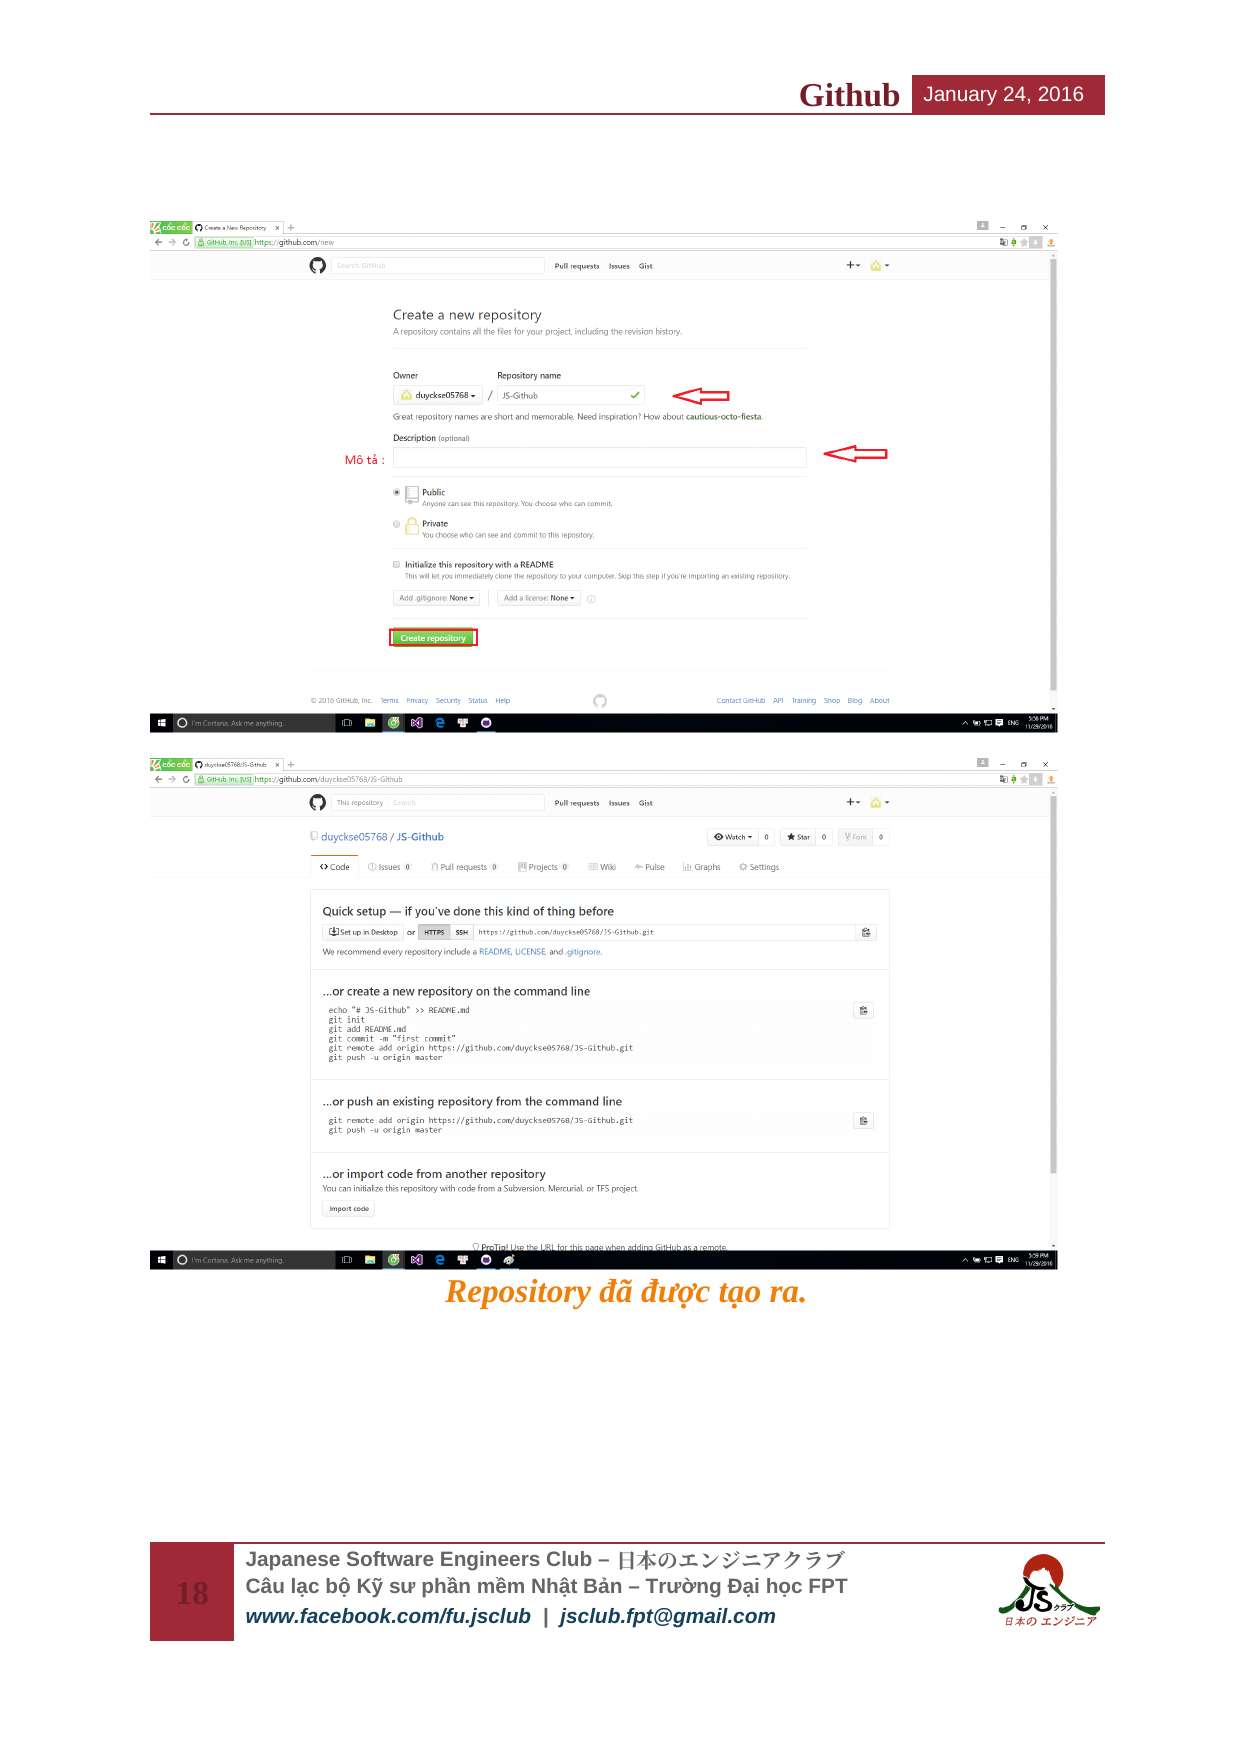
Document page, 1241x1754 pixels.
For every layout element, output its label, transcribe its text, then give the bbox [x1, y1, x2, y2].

picture [150, 221, 1061, 734]
text Repository đã được tạo ra. [150, 1271, 1105, 1309]
picture [150, 758, 1061, 1271]
picture [998, 1554, 1100, 1626]
